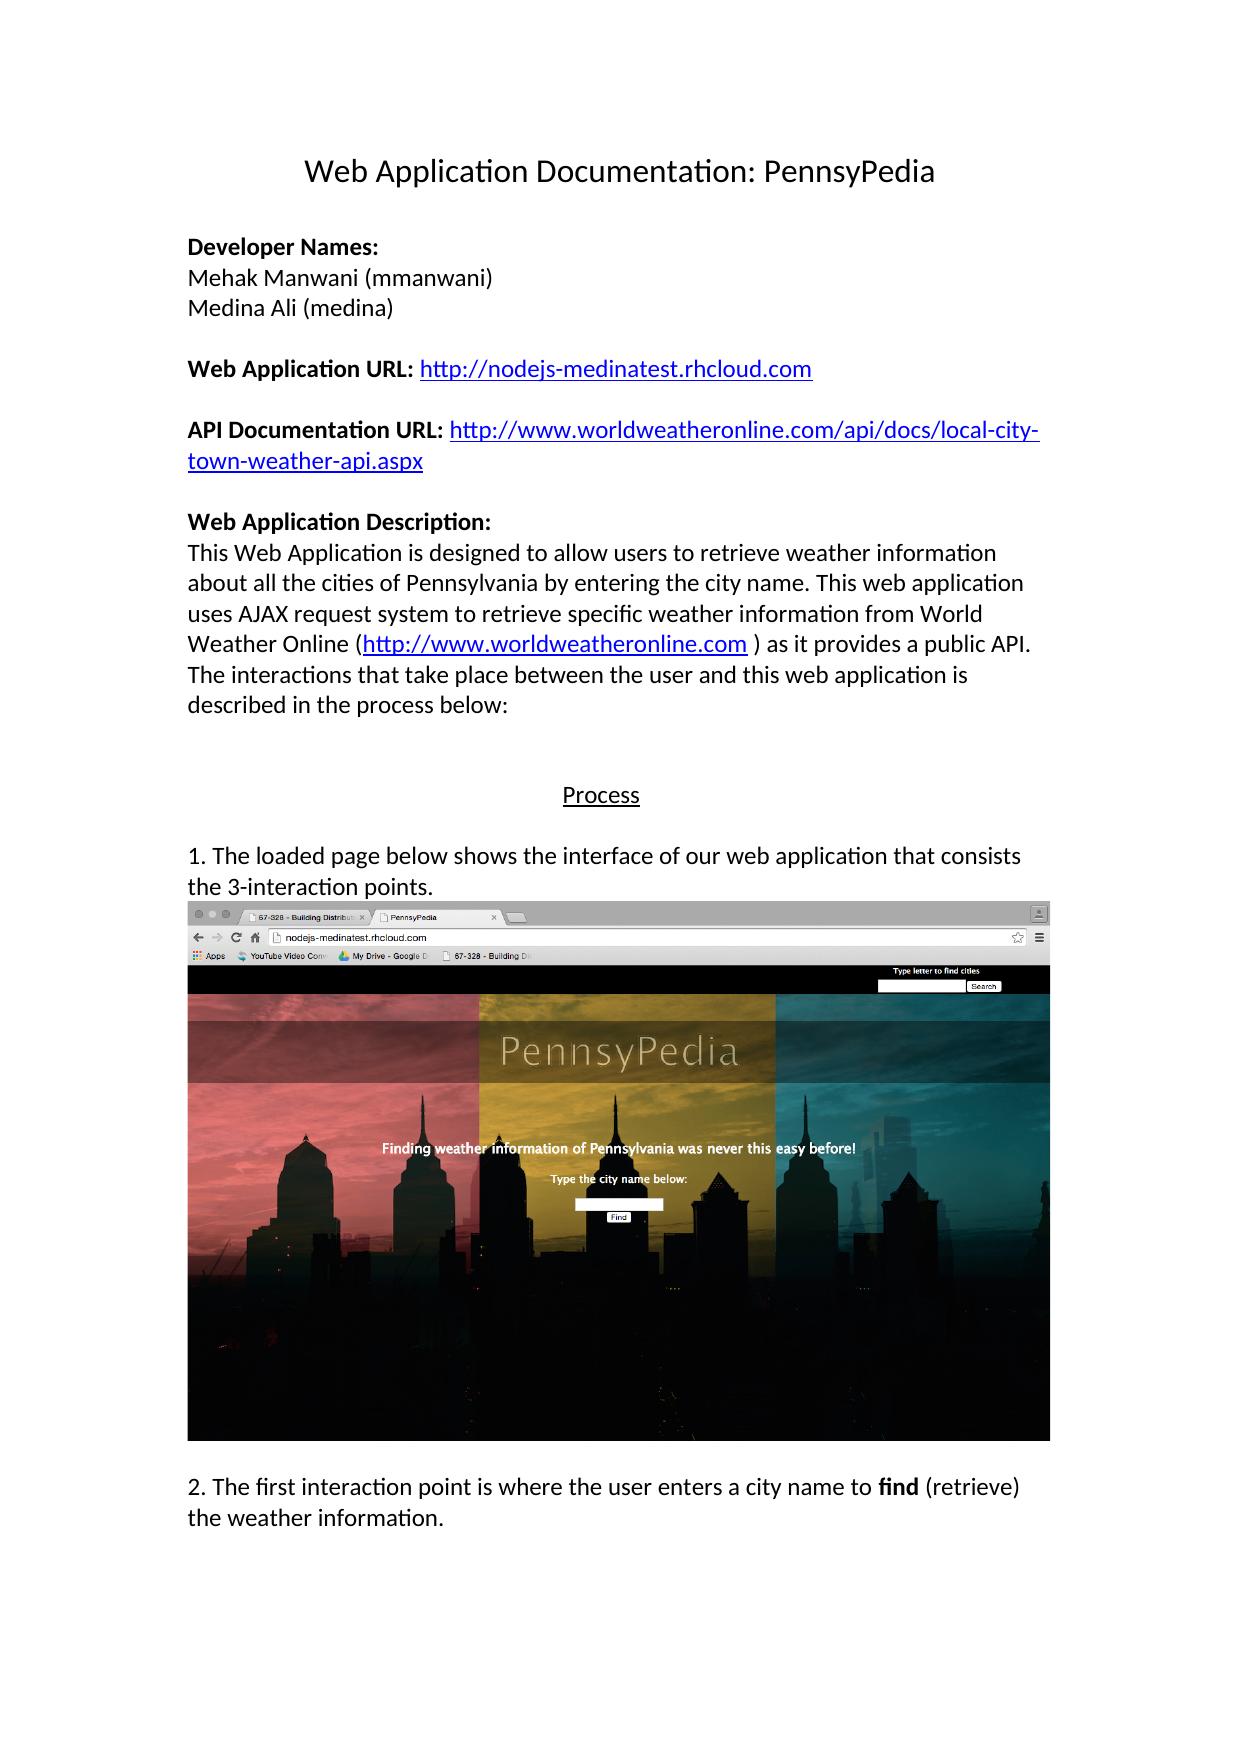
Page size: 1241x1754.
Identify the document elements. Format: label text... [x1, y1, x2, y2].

text This Web Application is designed to allow users to retrieve weather information about all the cities of Pennsylvania by entering the city name. This web application uses AJAX request system to retrieve specific weather information from World Weather Online (http://www.worldweatheronline.com ) as it provides a public API. The interactions that take place between the user and this web application is described in the process below: [187, 537, 1053, 748]
text 1. The loaded page below shows the interface of our web application that consists the 3-interaction points. [187, 840, 1053, 901]
text Medina Ali (medina) [187, 292, 1053, 323]
text Web Application URL: http://nodejs-medinatest.rhcloud.com [187, 323, 1053, 384]
text 2. The first interaction point is where the user enters a city name to find (retrieve) the weather information. [187, 1471, 1053, 1532]
text API Documentation URL: http://www.worldweatheronline.com/api/docs/local-city-town-weather-api.aspx [187, 414, 1053, 476]
text Web Application Documentation: PennsyPedia [187, 150, 1053, 191]
text Process [487, 779, 1053, 809]
text Mehak Manwani (mmanwani) [187, 262, 1053, 292]
text Developer Names: [187, 231, 1053, 262]
picture [187, 901, 1050, 1441]
text Web Application Description: [187, 506, 1053, 537]
